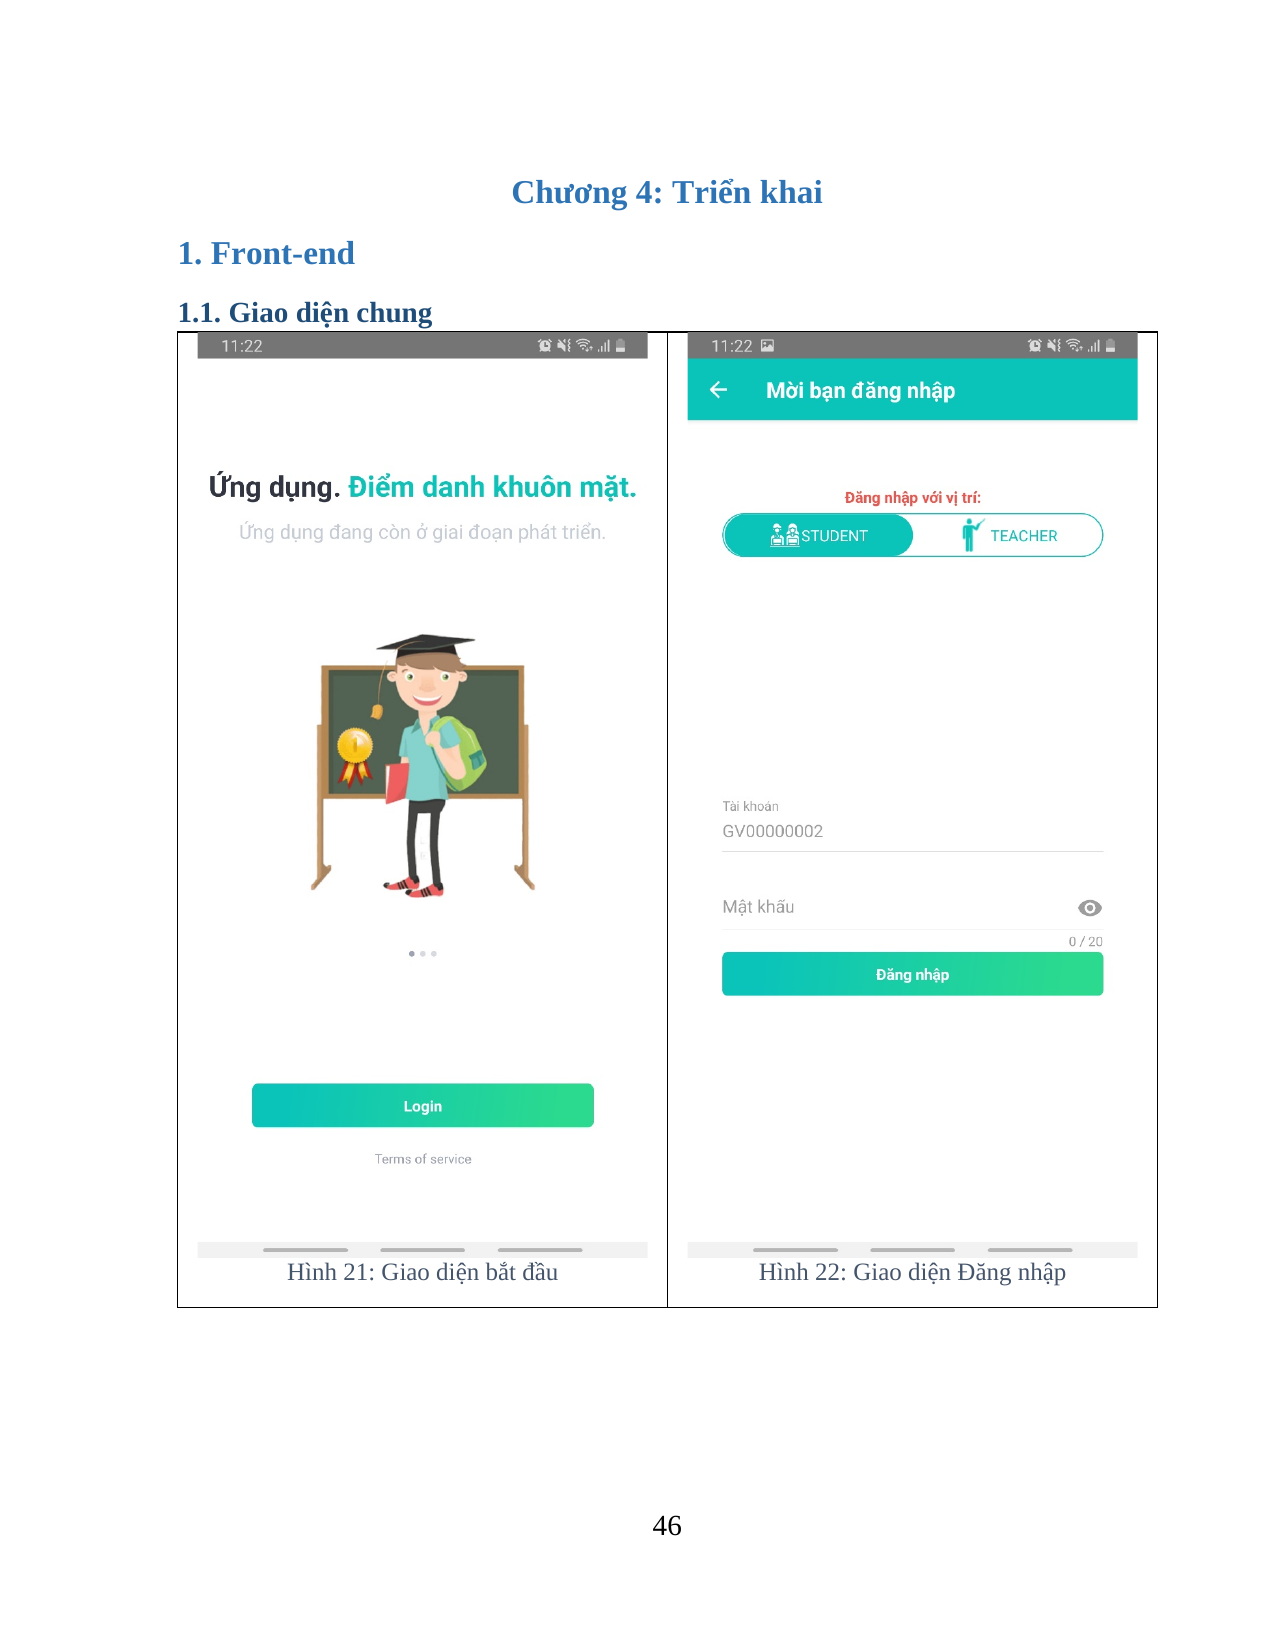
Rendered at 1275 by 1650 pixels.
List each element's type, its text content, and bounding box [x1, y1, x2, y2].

picture [197, 332, 648, 1258]
subtitle Chương 4: Triển khai [177, 172, 1157, 210]
subtitle 1. Front-end [177, 233, 1157, 272]
table_header Hình 4.1: Giao diện bắt đầu [178, 333, 667, 1307]
table_header Hình 4.2: Giao diện Đăng nhập [668, 333, 1157, 1307]
subtitle 1.1. Giao diện chung [177, 295, 1157, 329]
picture [687, 332, 1138, 1258]
